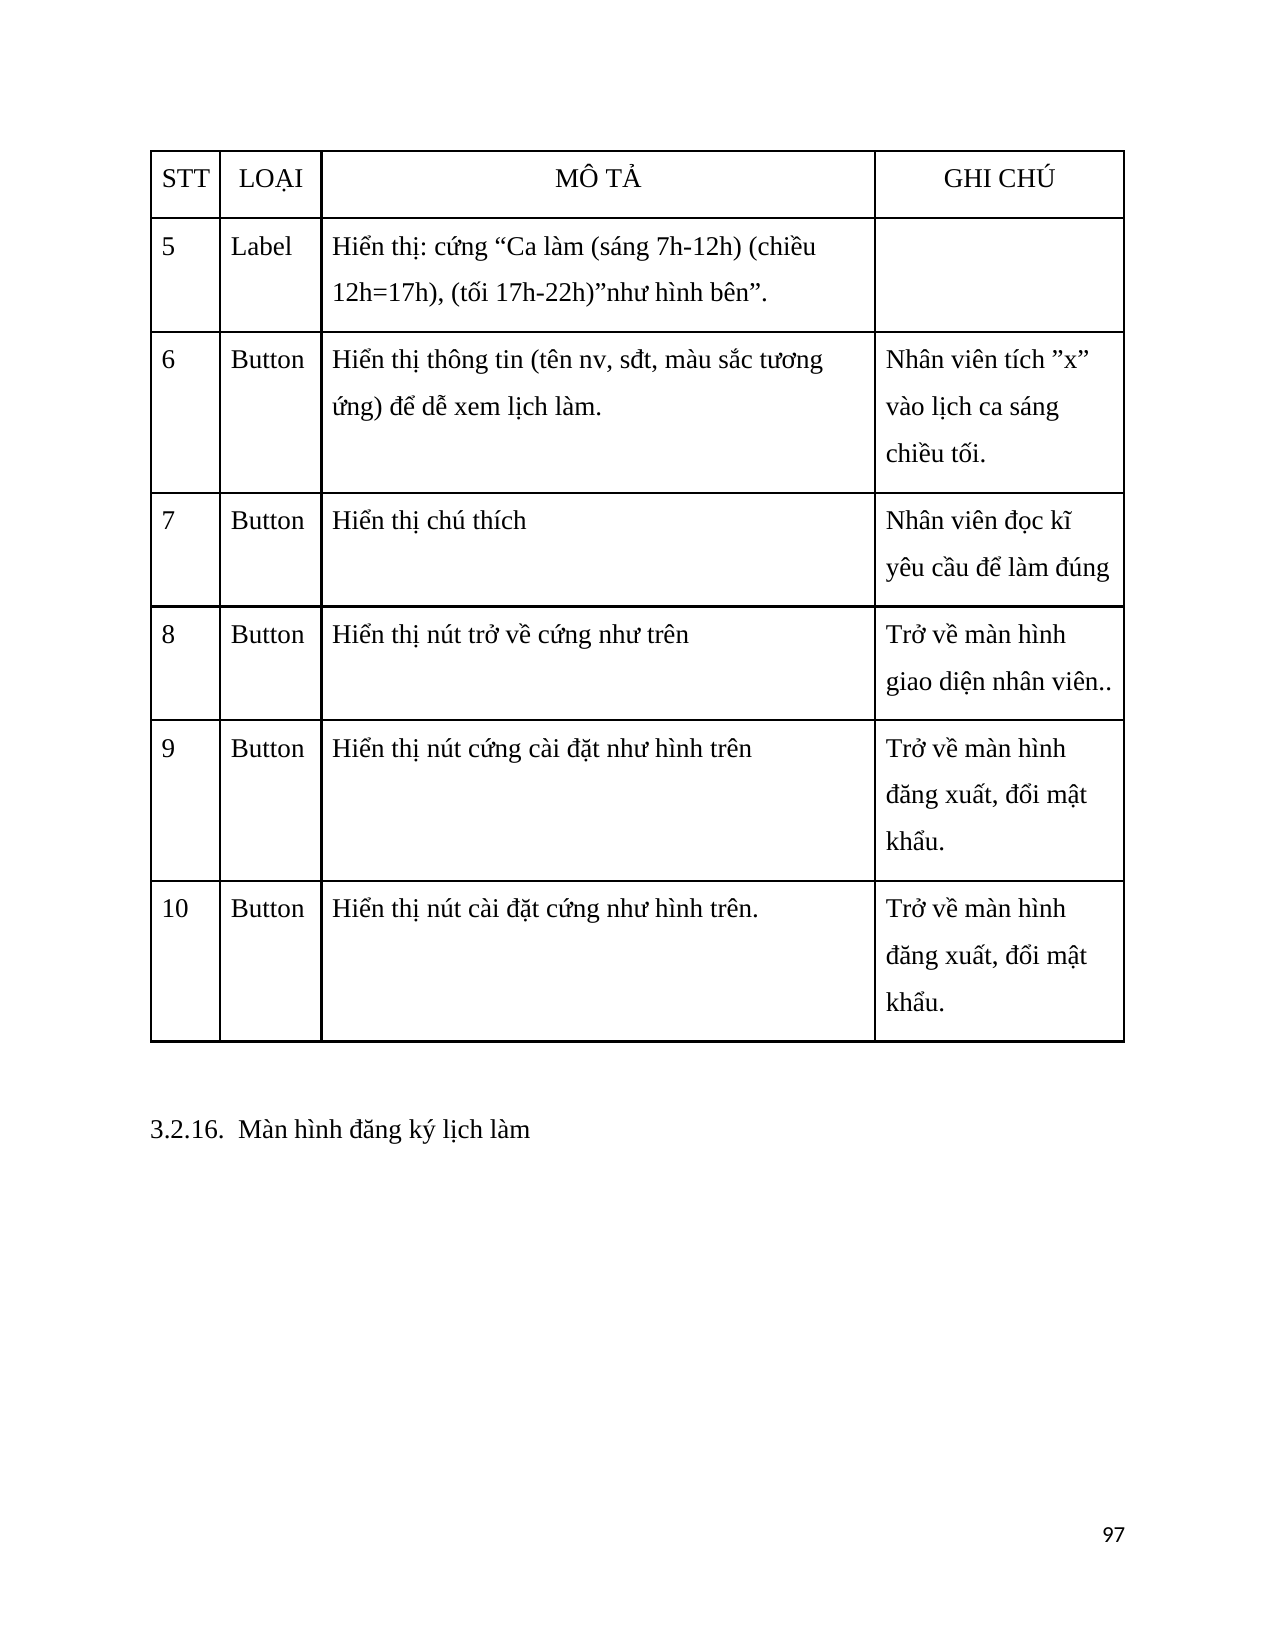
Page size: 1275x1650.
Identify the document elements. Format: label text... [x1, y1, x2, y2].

table_cell Trở về màn hình đăng xuất, đổi mật khẩu. [876, 721, 1123, 880]
table_cell Hiển thị chú thích [323, 494, 874, 605]
table_cell Button [221, 721, 320, 880]
table_cell Button [221, 882, 320, 1040]
table_cell Trở về màn hình giao diện nhân viên.. [876, 608, 1123, 719]
table_cell Button [221, 608, 320, 719]
table_cell 6 [152, 333, 219, 492]
table_header LOẠI [221, 152, 320, 217]
table_cell Hiển thị nút cứng cài đặt như hình trên [323, 721, 874, 880]
table_cell Button [221, 333, 320, 492]
table_cell Hiển thị thông tin (tên nv, sđt, màu sắc tương ứng) để dễ xem lịch làm. [323, 333, 874, 492]
table_cell 8 [152, 608, 219, 719]
table_cell [876, 219, 1123, 331]
table_cell Nhân viên đọc kĩ yêu cầu để làm đúng [876, 494, 1123, 605]
subtitle 3.2.16. Màn hình đăng ký lịch làm [150, 1047, 1125, 1145]
table_cell 9 [152, 721, 219, 880]
table_cell Nhân viên tích ”x” vào lịch ca sáng chiều tối. [876, 333, 1123, 492]
table_cell 10 [152, 882, 219, 1040]
table_cell Label [221, 219, 320, 331]
table_cell 5 [152, 219, 219, 331]
table_cell Hiển thị: cứng “Ca làm (sáng 7h-12h) (chiều 12h=17h), (tối 17h-22h)”như hình bên”. [323, 219, 874, 331]
table_cell Trở về màn hình đăng xuất, đổi mật khẩu. [876, 882, 1123, 1040]
table_cell 7 [152, 494, 219, 605]
table_header MÔ TẢ [323, 152, 874, 217]
table_header STT [152, 152, 219, 217]
table_cell Button [221, 494, 320, 605]
table_header GHI CHÚ [876, 152, 1123, 217]
table_cell Hiển thị nút cài đặt cứng như hình trên. [323, 882, 874, 1040]
table_cell Hiển thị nút trở về cứng như trên [323, 608, 874, 719]
